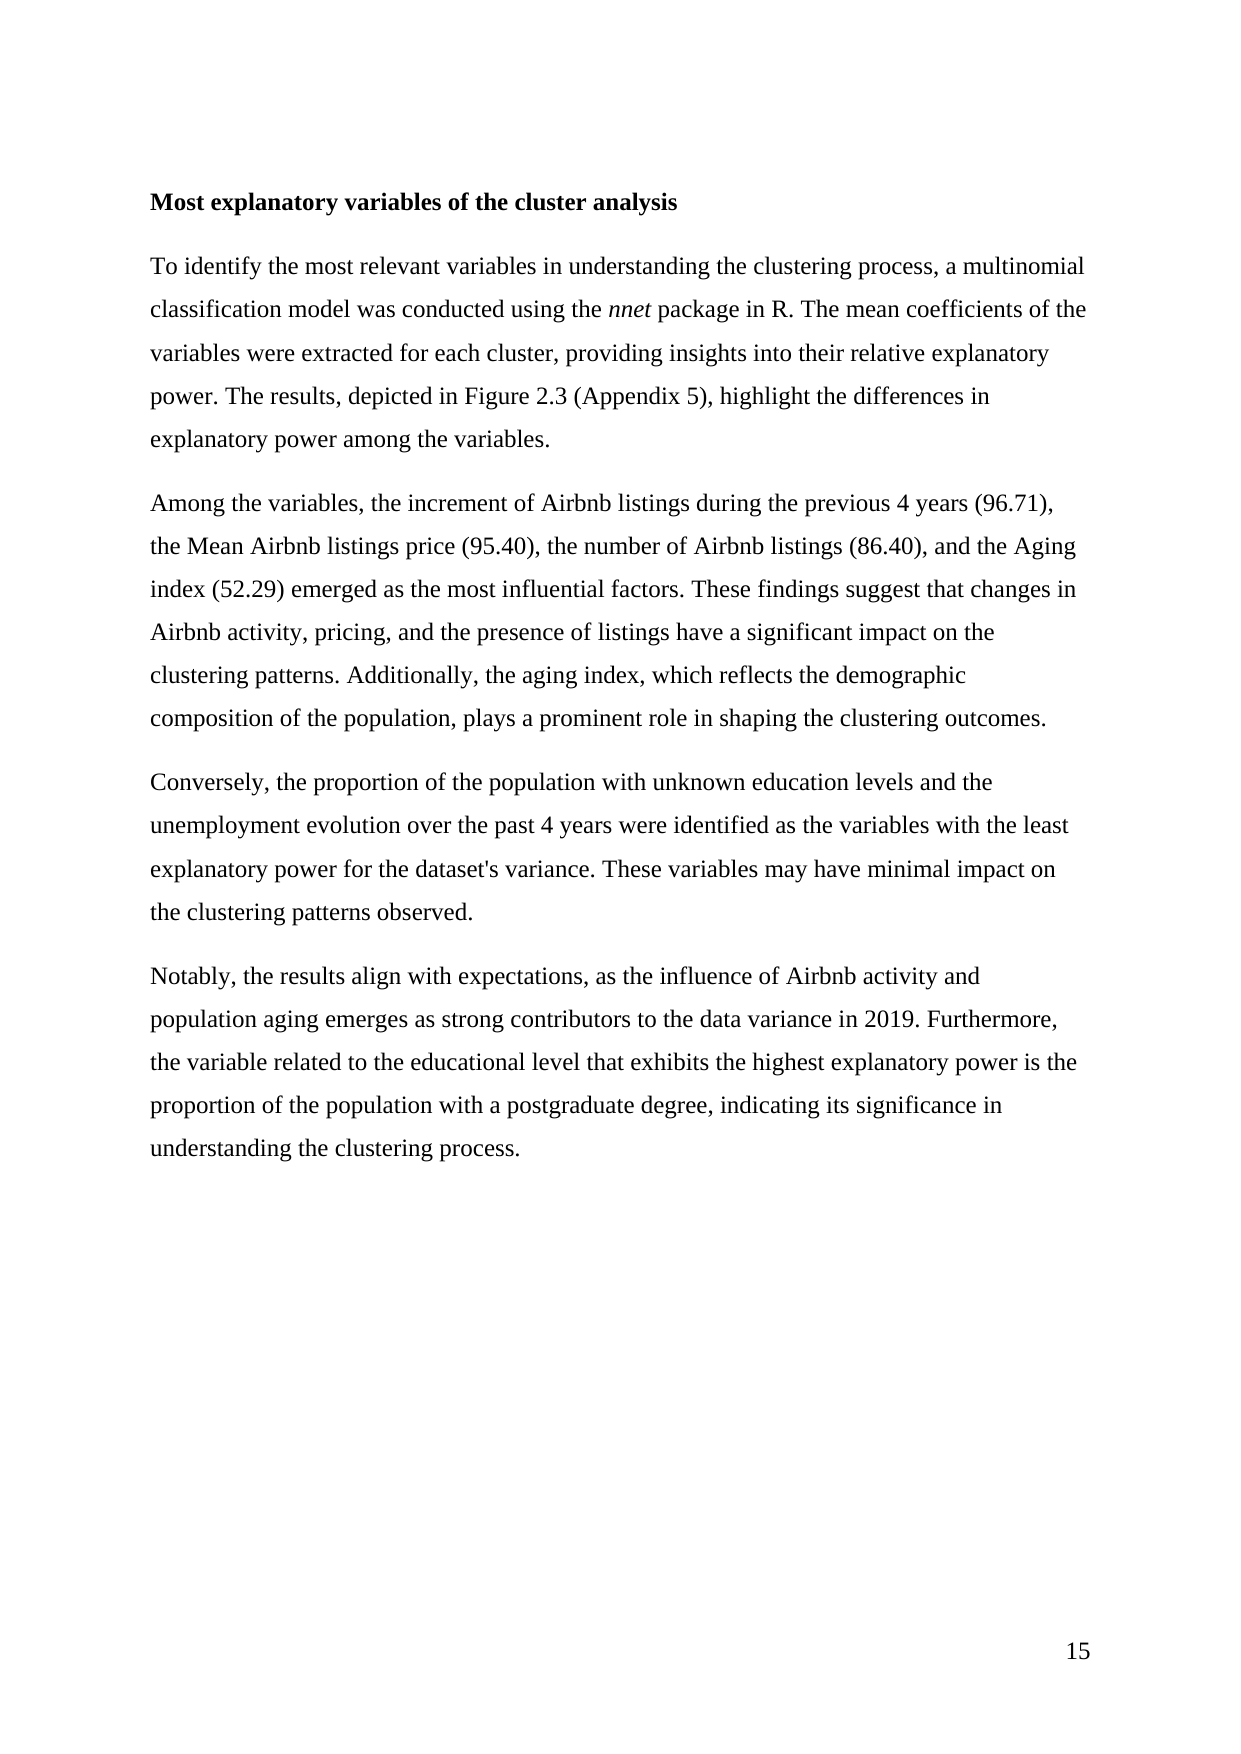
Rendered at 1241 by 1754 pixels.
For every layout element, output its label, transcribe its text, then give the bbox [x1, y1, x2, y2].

text Among the variables, the increment of Airbnb listings during the previous 4 years (96.71), the Mean Airbnb listings price (95.40), the number of Airbnb listings (86.40), and the Aging index (52.29) emerged as the most influential factors. These findings suggest that changes in Airbnb activity, pricing, and the presence of listings have a significant impact on the clustering patterns. Additionally, the aging index, which reflects the demographic composition of the population, plays a prominent role in shaping the clustering outcomes. [150, 488, 1090, 732]
text Notably, the results align with expectations, as the influence of Airbnb activity and population aging emerges as strong contributors to the data variance in 2019. Furthermore, the variable related to the educational level that exhibits the highest explanatory power is the proportion of the population with a postgraduate degree, indicating its significance in understanding the clustering process. [150, 961, 1090, 1162]
text To identify the most relevant variables in understanding the clustering process, a multinomial classification model was conducted using the nnet package in R. The mean coefficients of the variables were extracted for each cluster, providing insights into their relative explanatory power. The results, depicted in Figure 2.3 (Appendix 5), highlight the differences in explanatory power among the variables. [150, 251, 1090, 453]
text Conversely, the proportion of the population with unknown education levels and the unemployment evolution over the past 4 years were identified as the variables with the least explanatory power for the dataset's variance. These variables may have minimal impact on the clustering patterns observed. [150, 767, 1090, 926]
subtitle Most explanatory variables of the cluster analysis [150, 187, 1090, 216]
